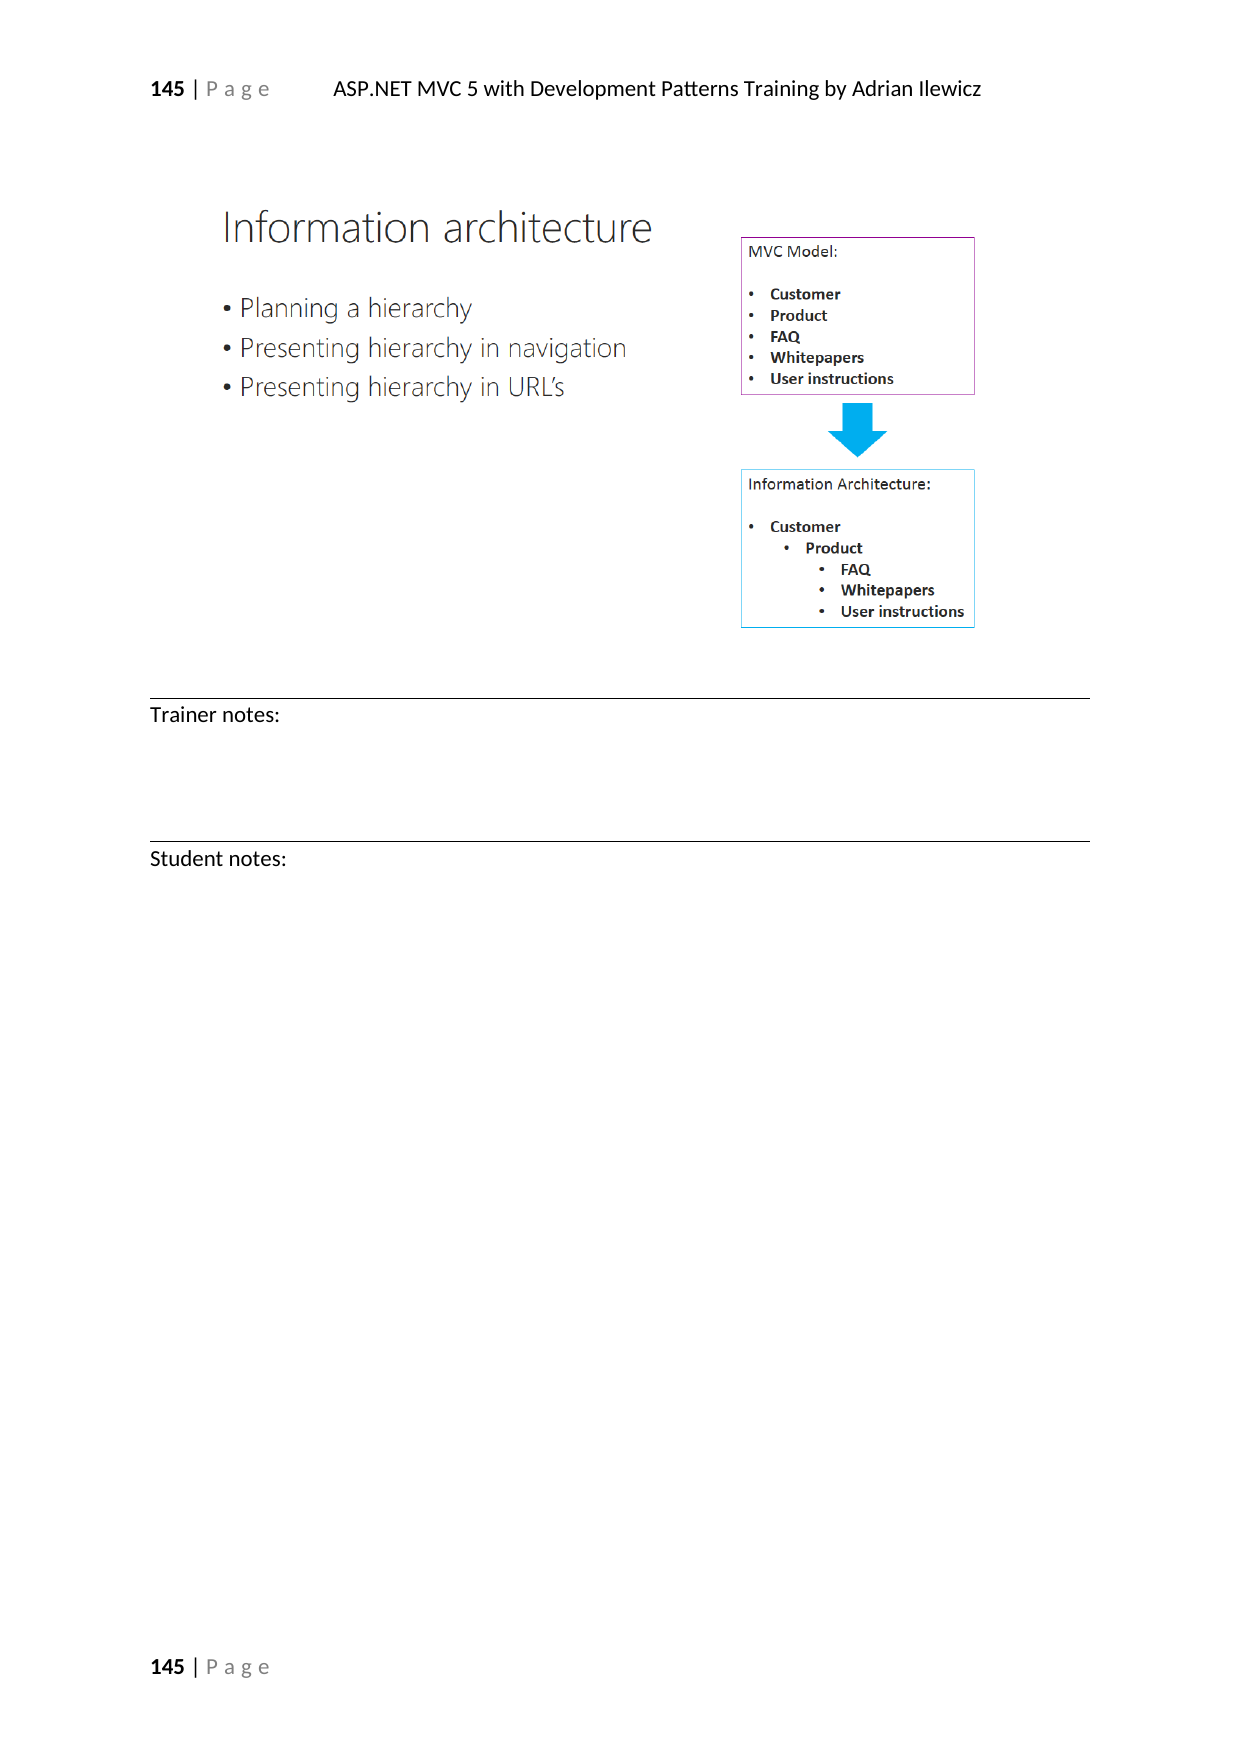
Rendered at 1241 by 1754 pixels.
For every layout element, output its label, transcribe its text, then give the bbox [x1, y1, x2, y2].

picture [150, 149, 1091, 679]
text Student notes: [150, 842, 1090, 872]
text Trainer notes: [150, 699, 1090, 728]
